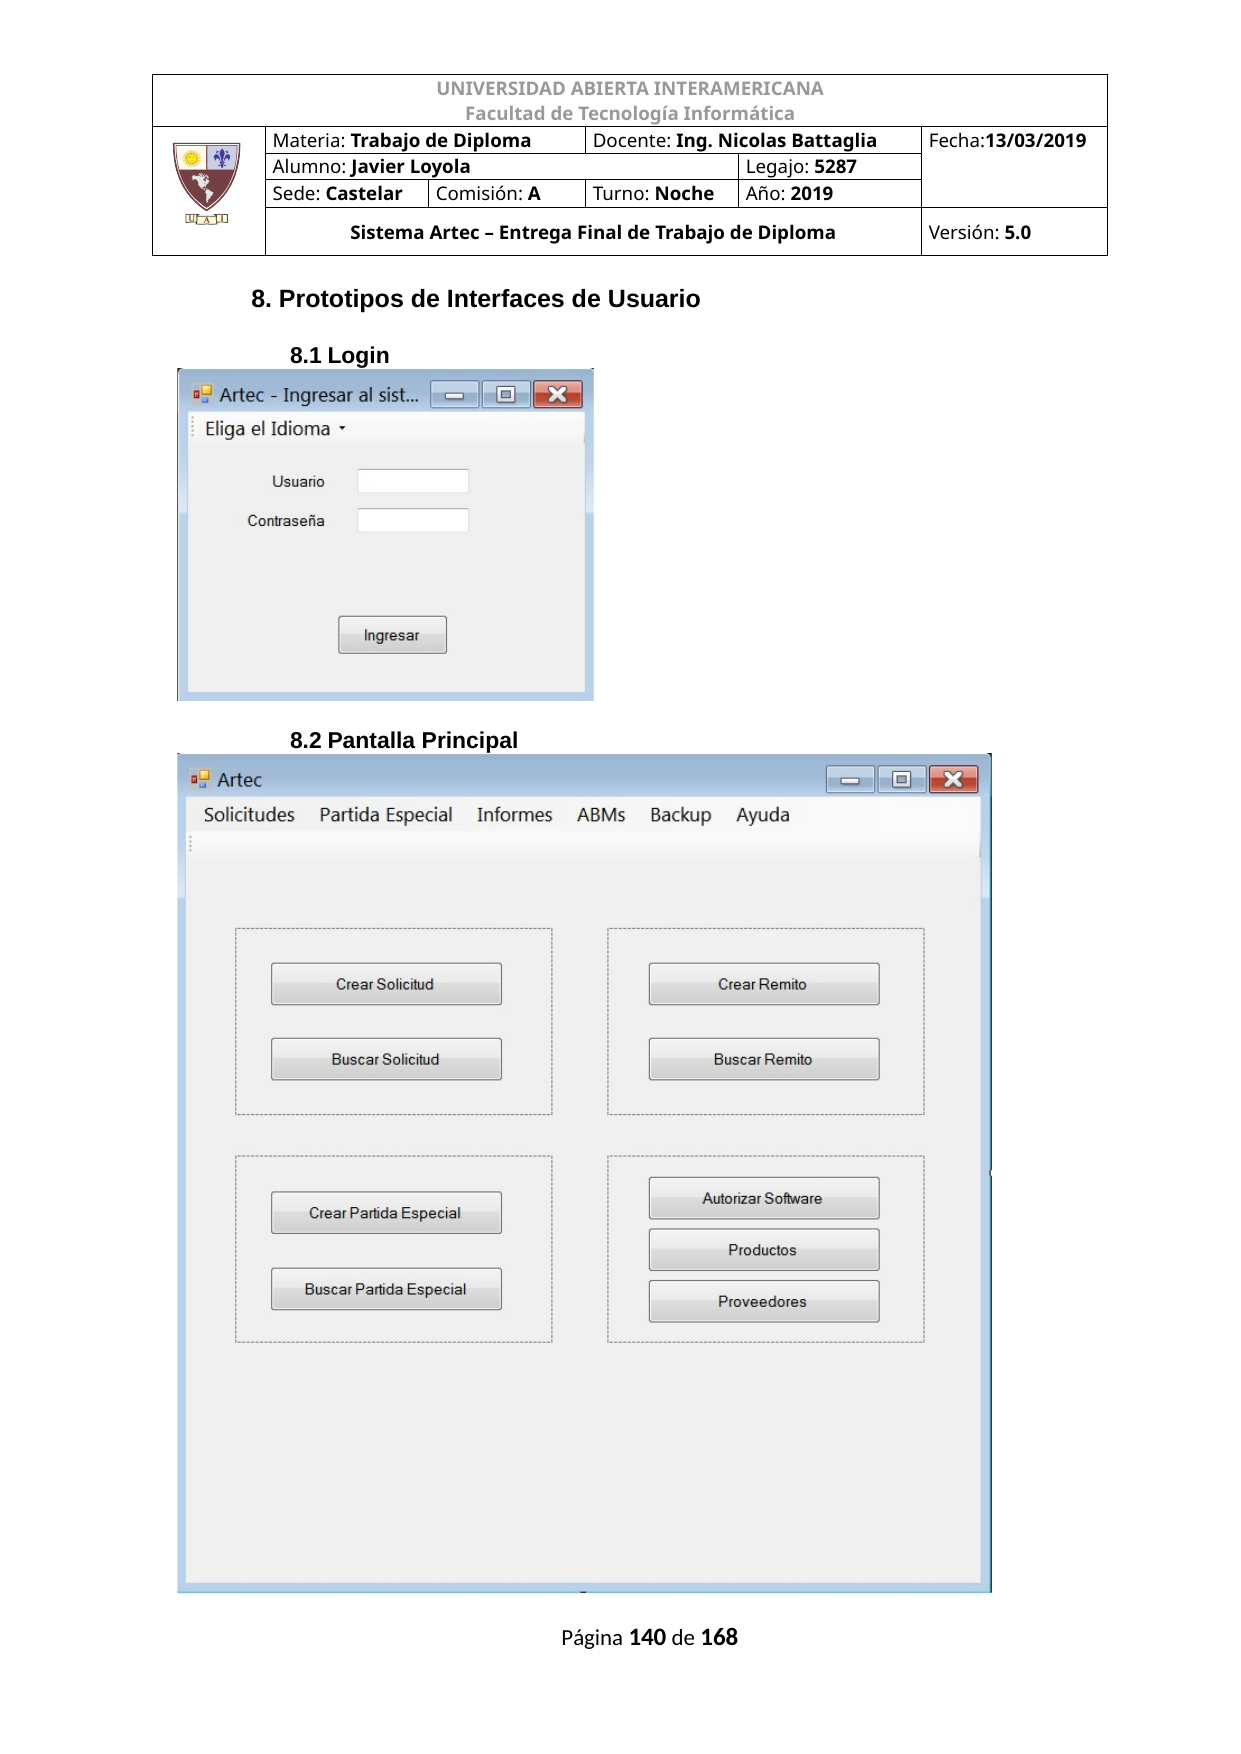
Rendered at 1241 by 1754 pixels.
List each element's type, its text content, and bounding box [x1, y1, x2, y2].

picture [157, 136, 257, 228]
picture [177, 368, 595, 701]
list Login [290, 342, 1122, 368]
text 8. Prototipos de Interfaces de Usuario [177, 284, 1122, 313]
picture [177, 753, 993, 1594]
list Pantalla Principal [290, 727, 1122, 753]
